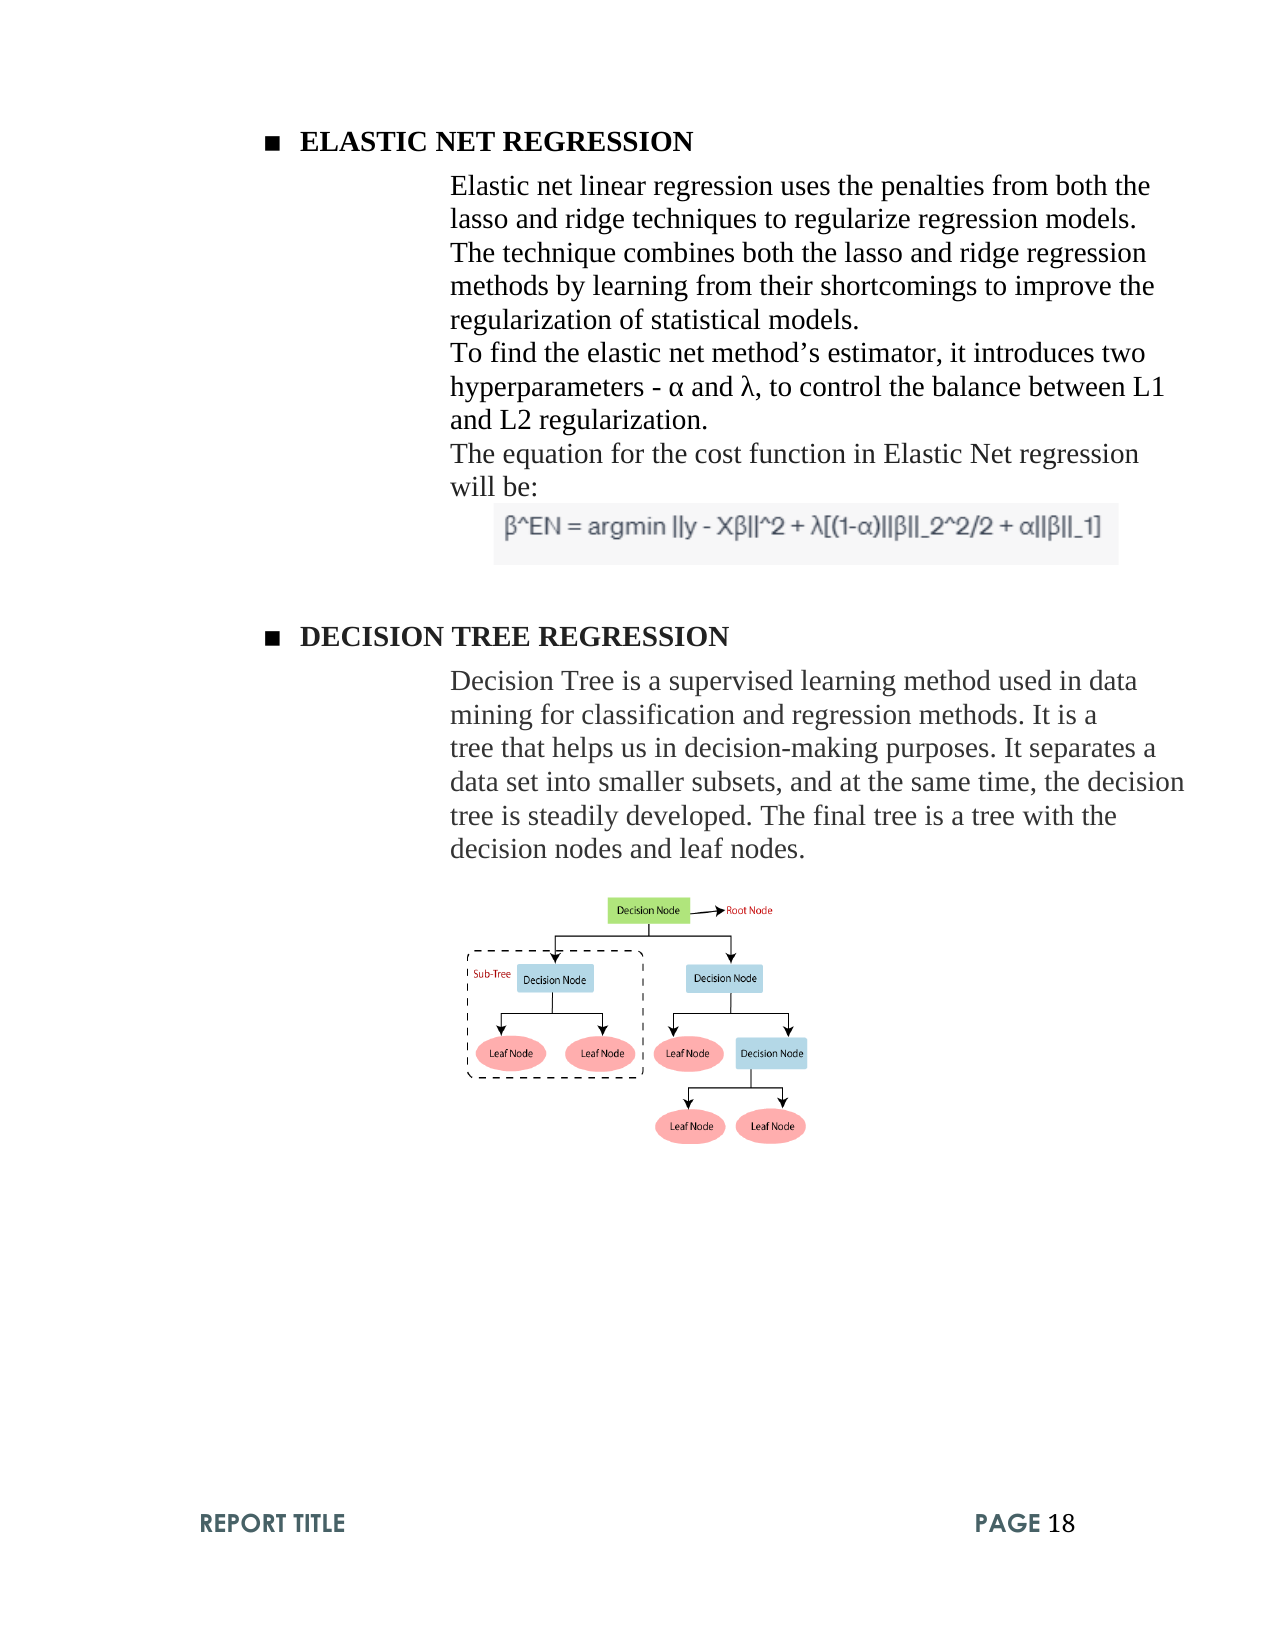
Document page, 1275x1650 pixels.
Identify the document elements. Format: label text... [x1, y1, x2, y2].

list DECISION TREE REGRESSION [262, 604, 1200, 663]
text To find the elastic net method’s estimator, it introduces two hyperparameters - α and λ, to control the balance between L1 and L2 regularization. [450, 335, 1200, 436]
text Elastic net linear regression uses the penalties from both the lasso and ridge techniques to regularize regression models. The technique combines both the lasso and ridge regression methods by learning from their shortcomings to improve the regularization of statistical models. [450, 168, 1200, 335]
list ELASTIC NET REGRESSION [262, 108, 1200, 168]
picture [493, 503, 1119, 565]
text The equation for the cost function in Elastic Net regression will be: [450, 436, 1200, 503]
text Decision Tree is a supervised learning method used in data mining for classification and regression methods. It is a [450, 663, 1200, 731]
text tree that helps us in decision-making purposes. It separates a data set into smaller subsets, and at the same time, the decision [450, 731, 1200, 798]
text tree is steadily developed. The final tree is a tree with the decision nodes and leaf nodes. [450, 798, 1200, 865]
picture [465, 896, 810, 1144]
